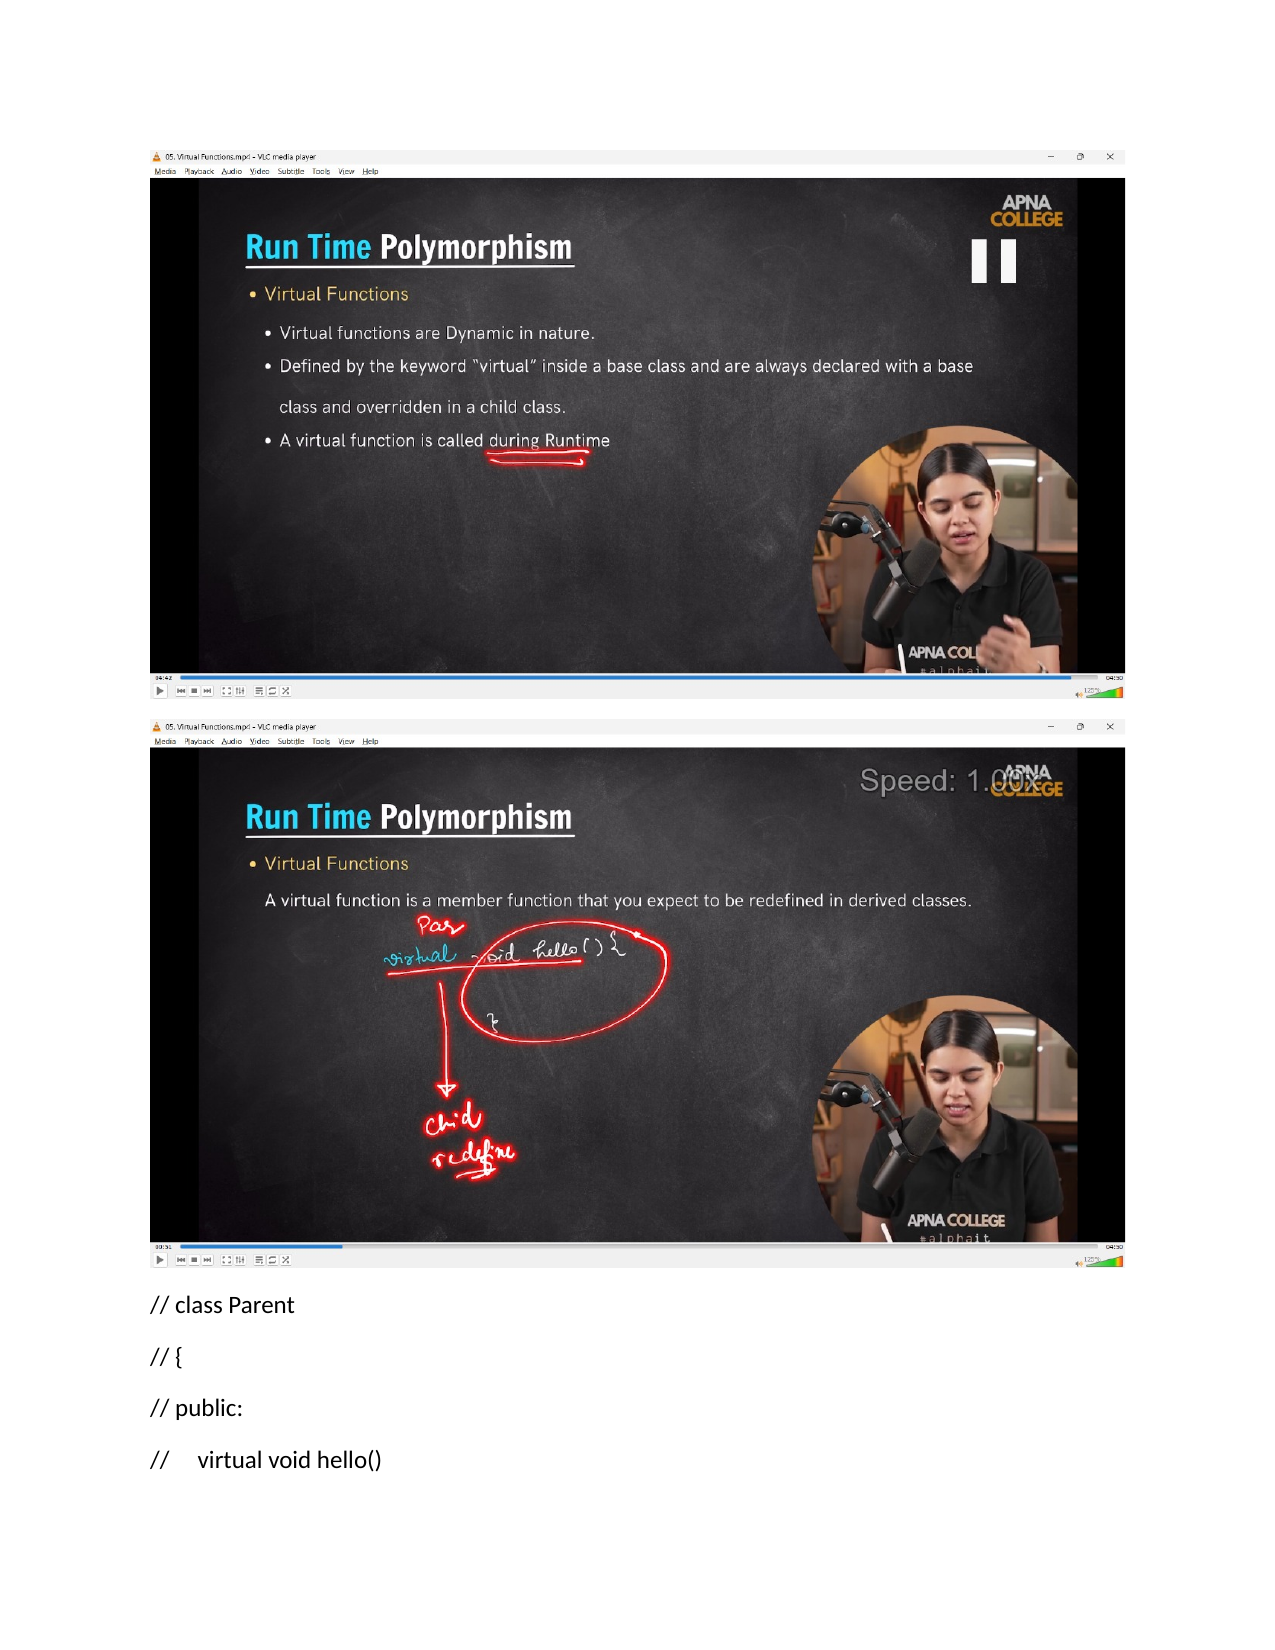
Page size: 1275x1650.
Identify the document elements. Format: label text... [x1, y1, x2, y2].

text // virtual void hello() [150, 1444, 1125, 1475]
text // class Parent [150, 1289, 1125, 1320]
picture [150, 719, 1125, 1268]
text // { [150, 1341, 1125, 1371]
text // public: [150, 1392, 1125, 1423]
picture [150, 150, 1125, 699]
